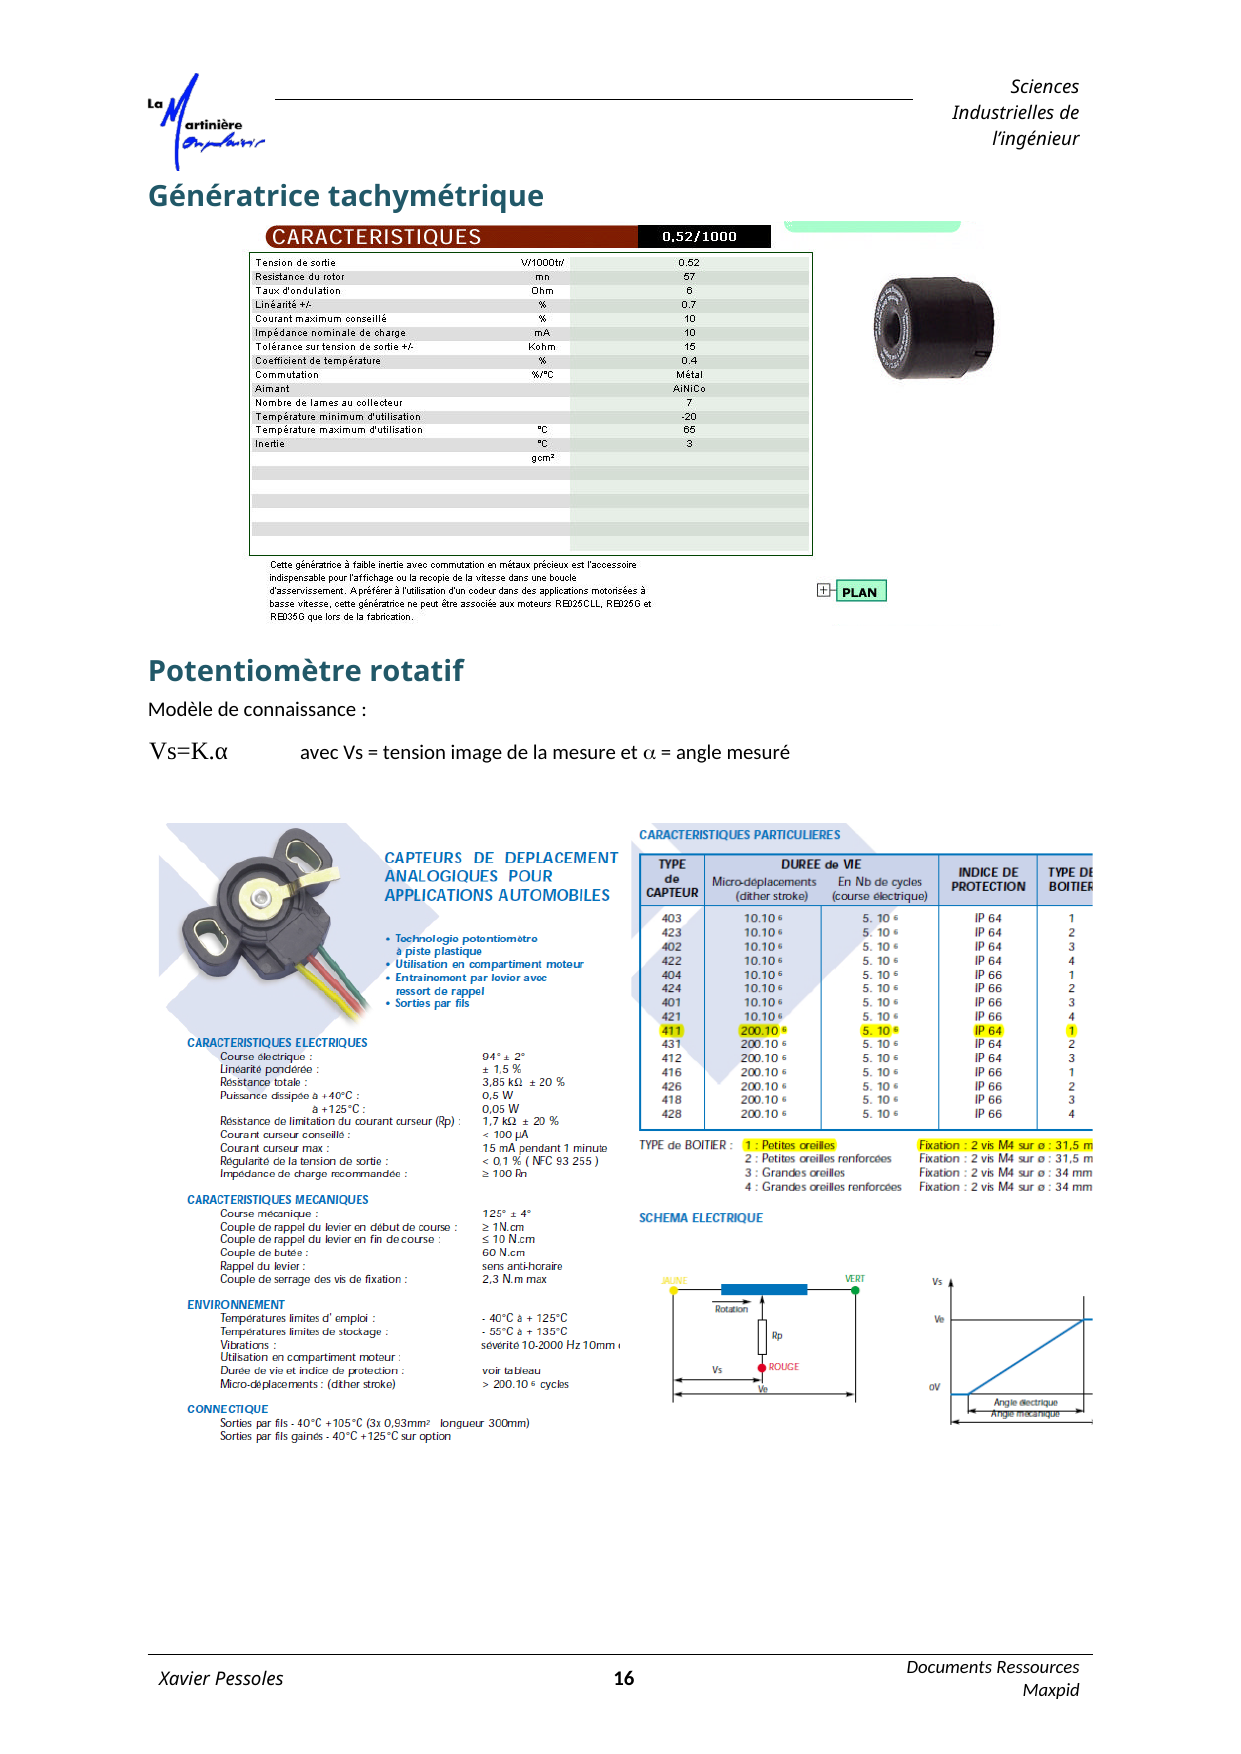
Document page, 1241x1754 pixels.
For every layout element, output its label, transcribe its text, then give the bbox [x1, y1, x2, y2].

picture [147, 73, 266, 171]
subtitle Génératrice tachymétrique [148, 176, 1093, 215]
table_header [620, 824, 1093, 1461]
picture [238, 221, 1002, 626]
picture [631, 823, 1093, 1436]
text avec Vs = tension image de la mesure et = angle mesuré [148, 738, 1093, 766]
text Modèle de connaissance : [148, 696, 1093, 722]
subtitle Potentiomètre rotatif [148, 651, 1093, 690]
picture [158, 823, 620, 1448]
table_header [148, 824, 620, 1461]
